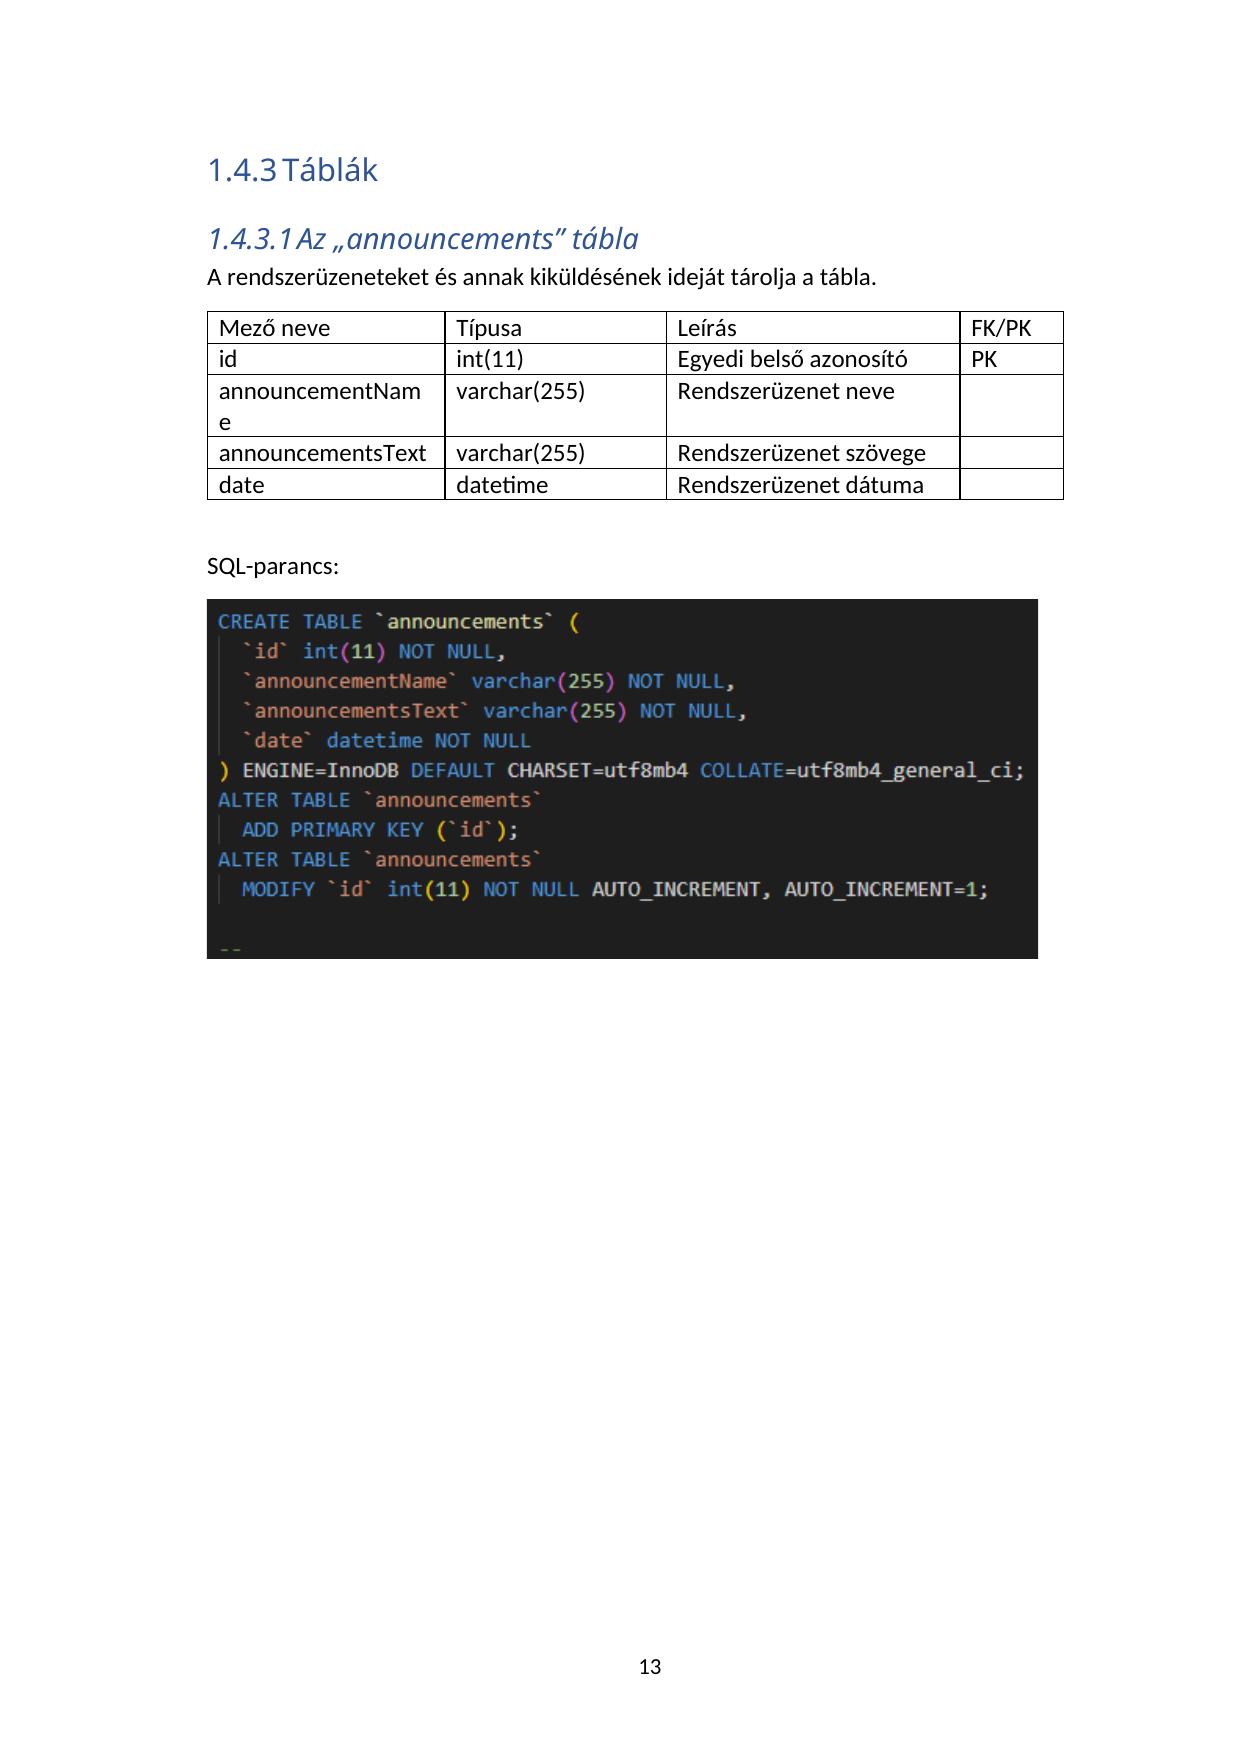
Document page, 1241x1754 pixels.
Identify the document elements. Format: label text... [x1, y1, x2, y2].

table_cell [961, 437, 1063, 468]
table_cell varchar(255) [446, 437, 666, 468]
subtitle Az „announcements” tábla [207, 219, 1092, 258]
table_cell id [208, 344, 444, 374]
table_cell PK [961, 344, 1063, 374]
table_cell [961, 469, 1063, 499]
table_cell announcementsText [208, 437, 444, 468]
subtitle Táblák [207, 148, 1092, 190]
picture [206, 599, 1039, 959]
table_header Mező neve [208, 312, 444, 343]
table_header Leírás [667, 312, 959, 343]
table_cell varchar(255) [446, 375, 666, 436]
table_header FK/PK [961, 312, 1063, 343]
table_cell int(11) [446, 344, 666, 374]
table_cell date [208, 469, 444, 499]
table_cell Rendszerüzenet dátuma [667, 469, 959, 499]
text A rendszerüzeneteket és annak kiküldésének ideját tárolja a tábla. [207, 261, 1092, 292]
table_cell datetime [446, 469, 666, 499]
table_cell [961, 375, 1063, 436]
table_cell Egyedi belső azonosító [667, 344, 959, 374]
table_cell Rendszerüzenet neve [667, 375, 959, 436]
table_cell Rendszerüzenet szövege [667, 437, 959, 468]
table_header Típusa [446, 312, 666, 343]
table_cell announcementName [208, 375, 444, 436]
text SQL-parancs: [207, 550, 1092, 581]
